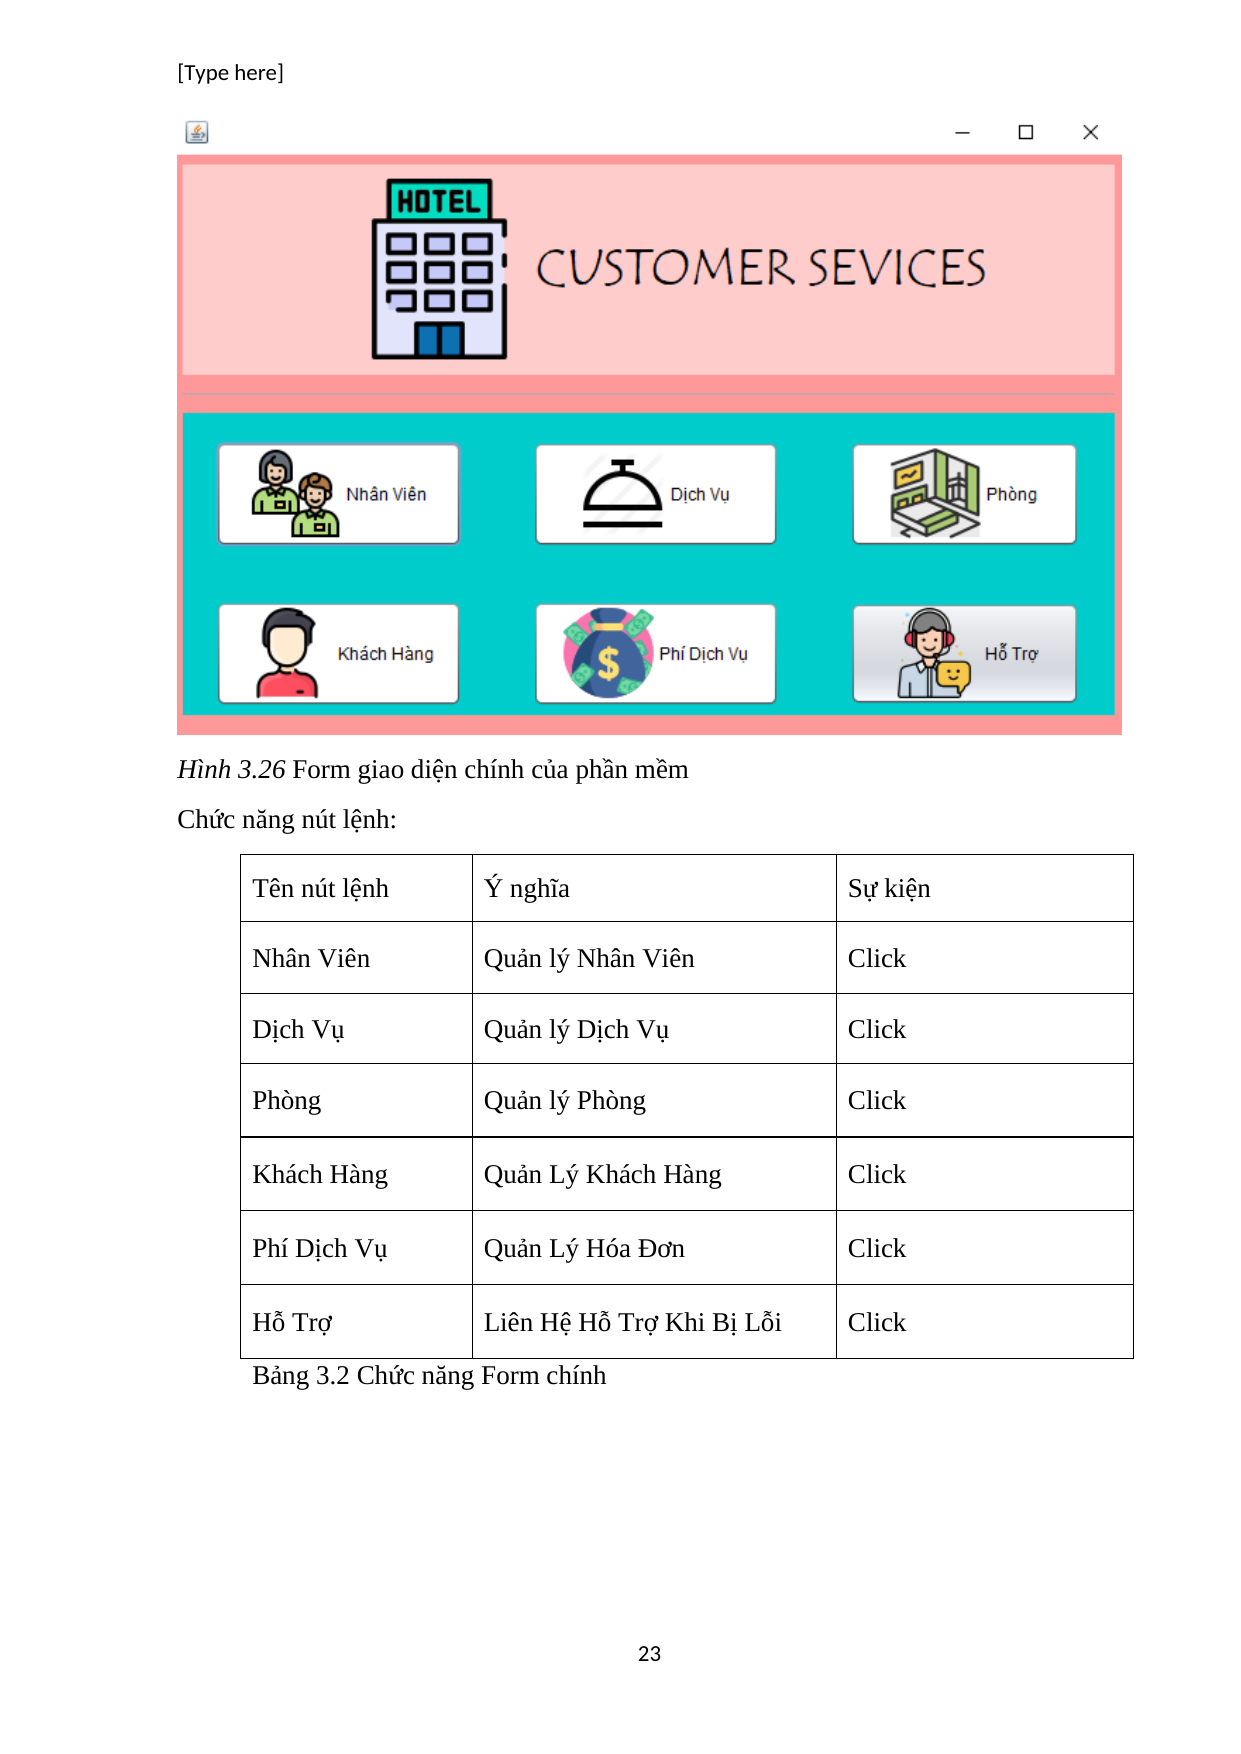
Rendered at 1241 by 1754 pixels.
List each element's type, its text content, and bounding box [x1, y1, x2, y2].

picture [177, 114, 1122, 735]
table_cell Quản Lý Khách Hàng [473, 1138, 836, 1210]
table_cell Quản lý Dịch Vụ [473, 994, 836, 1062]
table_cell Khách Hàng [241, 1138, 472, 1210]
table_header Tên nút lệnh [241, 855, 472, 921]
table_header Sự kiện [837, 855, 1133, 921]
table_header Ý nghĩa [473, 855, 836, 921]
table_cell Click [837, 1211, 1133, 1284]
table_cell Click [837, 1064, 1133, 1136]
table_cell Dịch Vụ [241, 994, 472, 1062]
text Chức năng nút lệnh: [177, 803, 1122, 834]
table_cell Nhân Viên [241, 922, 472, 993]
table_cell Quản lý Phòng [473, 1064, 836, 1136]
text Bảng 3.2 Chức năng Form chính [177, 1359, 1122, 1390]
table_cell Click [837, 922, 1133, 993]
table_cell Hỗ Trợ [241, 1285, 472, 1358]
text Hình 3.26 Form giao diện chính của phần mềm [177, 753, 1122, 784]
table_cell Click [837, 1138, 1133, 1210]
table_cell Click [837, 1285, 1133, 1358]
table_cell Phí Dịch Vụ [241, 1211, 472, 1284]
table_cell Quản Lý Hóa Đơn [473, 1211, 836, 1284]
table_cell Phòng [241, 1064, 472, 1136]
table_cell Quản lý Nhân Viên [473, 922, 836, 993]
table_cell Click [837, 994, 1133, 1062]
table_cell Liên Hệ Hỗ Trợ Khi Bị Lỗi [473, 1285, 836, 1358]
